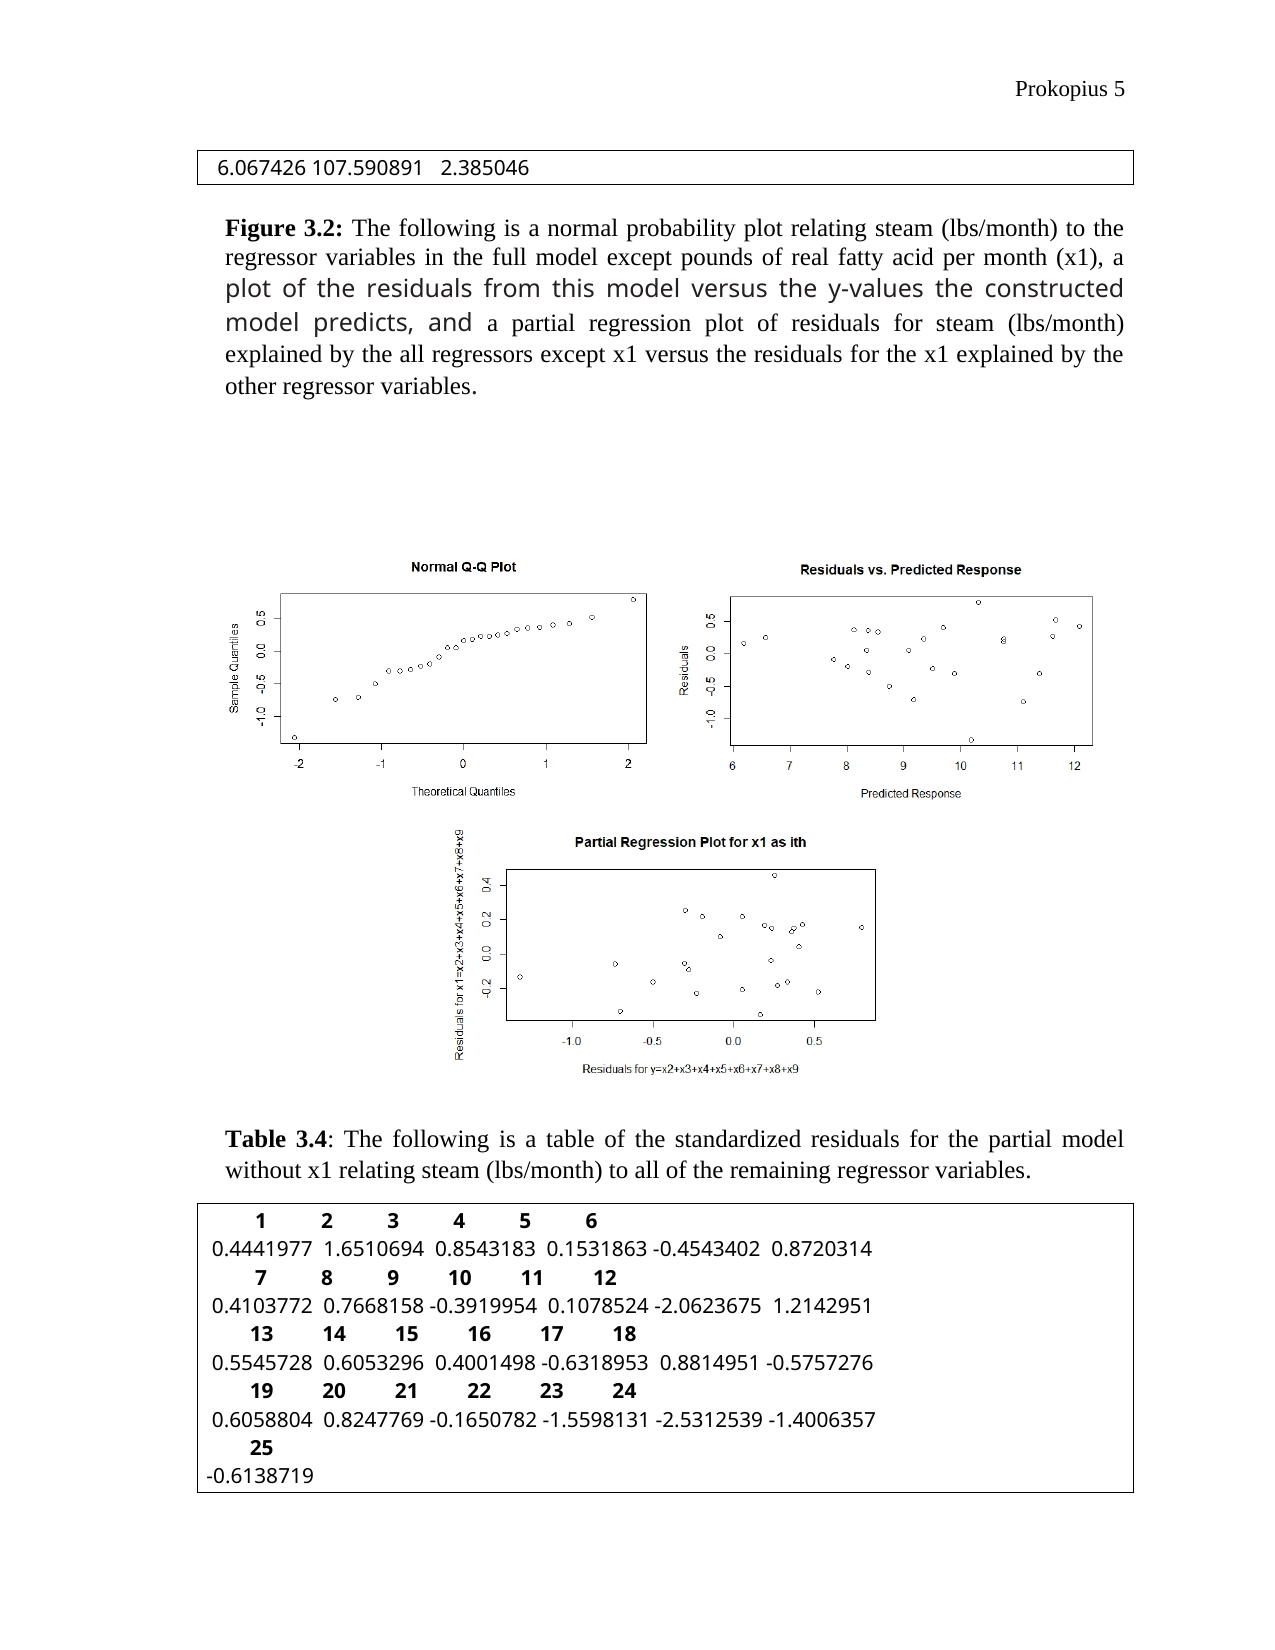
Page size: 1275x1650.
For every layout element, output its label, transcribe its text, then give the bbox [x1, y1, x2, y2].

text 13 14 15 16 17 18 [198, 1316, 1133, 1345]
text 19 20 21 22 23 24 [198, 1373, 1133, 1402]
picture [225, 538, 1121, 1090]
text 0.5545728 0.6053296 0.4001498 -0.6318953 0.8814951 -0.5757276 [198, 1345, 1133, 1373]
text 25 [198, 1430, 1133, 1458]
text 7 8 9 10 11 12 [198, 1259, 1133, 1288]
text 0.6058804 0.8247769 -0.1650782 -1.5598131 -2.5312539 -1.4006357 [198, 1402, 1133, 1430]
text 0.4441977 1.6510694 0.8543183 0.1531863 -0.4543402 0.8720314 [198, 1231, 1133, 1259]
text -0.6138719 [198, 1458, 1133, 1492]
text 0.4103772 0.7668158 -0.3919954 0.1078524 -2.0623675 1.2142951 [198, 1288, 1133, 1316]
text 6.067426 107.590891 2.385046 [198, 151, 1133, 184]
text 1 2 3 4 5 6 [198, 1204, 1133, 1231]
text Table 3.4: The following is a table of the standardized residuals for the partial model without x1 relating steam (lbs/month) to all of the remaining regressor variables. [225, 1124, 1125, 1184]
list Figure 3.2: The following is a normal probability plot relating steam (lbs/month) to the regressor variables in the full model except pounds of real fatty acid per month (x1), a plot of the residuals from this model versus the y-values the constructed model predicts, and a partial regression plot of residuals for steam (lbs/month) explained by the all regressors except x1 versus the residuals for the x1 explained by the other regressor variables. [225, 213, 1125, 402]
